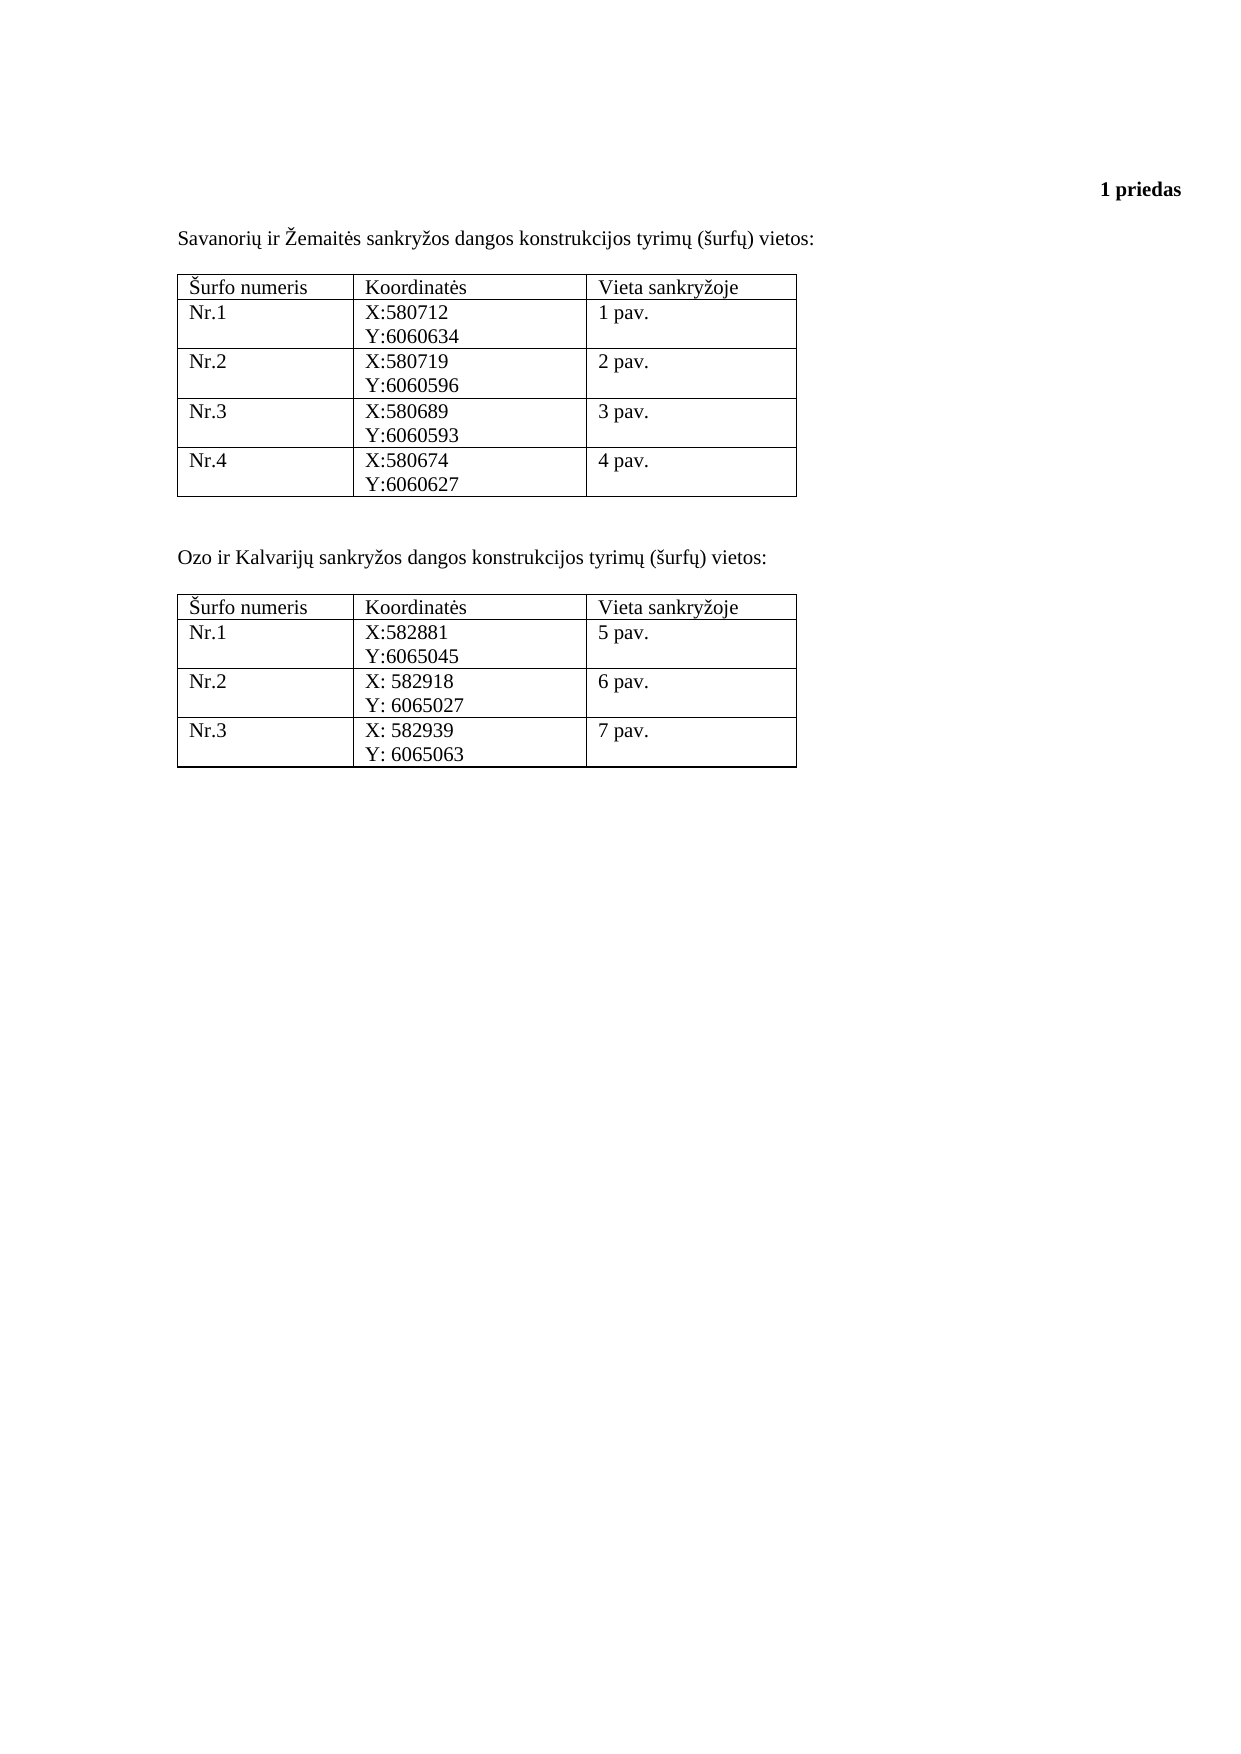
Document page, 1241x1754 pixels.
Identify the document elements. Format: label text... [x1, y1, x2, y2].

table_cell X:582881 Y:6065045 [354, 620, 586, 668]
table_cell 7 pav. [587, 718, 796, 766]
table_header Vieta sankryžoje [587, 595, 796, 619]
table_cell X:580689 Y:6060593 [354, 399, 586, 447]
table_cell Nr.1 [178, 300, 353, 348]
text 1 priedas [177, 177, 1181, 201]
table_cell Nr.2 [178, 669, 353, 717]
table_cell X:580674 Y:6060627 [354, 448, 586, 496]
table_cell 2 pav. [587, 349, 796, 397]
table_header Šurfo numeris [178, 275, 353, 299]
table_header Koordinatės [354, 275, 586, 299]
table_header Koordinatės [354, 595, 586, 619]
table_header Vieta sankryžoje [587, 275, 796, 299]
table_header Šurfo numeris [178, 595, 353, 619]
table_cell 6 pav. [587, 669, 796, 717]
text Savanorių ir Žemaitės sankryžos dangos konstrukcijos tyrimų (šurfų) vietos: [177, 226, 1181, 250]
text Ozo ir Kalvarijų sankryžos dangos konstrukcijos tyrimų (šurfų) vietos: [177, 545, 1181, 569]
table_cell Nr.1 [178, 620, 353, 668]
table_cell X: 582918 Y: 6065027 [354, 669, 586, 717]
table_cell X: 582939 Y: 6065063 [354, 718, 586, 766]
table_cell Nr.4 [178, 448, 353, 496]
table_cell Nr.2 [178, 349, 353, 397]
table_cell Nr.3 [178, 718, 353, 766]
table_cell 3 pav. [587, 399, 796, 447]
table_cell Nr.3 [178, 399, 353, 447]
table_cell 5 pav. [587, 620, 796, 668]
table_cell X:580712 Y:6060634 [354, 300, 586, 348]
table_cell 4 pav. [587, 448, 796, 496]
table_cell X:580719 Y:6060596 [354, 349, 586, 397]
table_cell 1 pav. [587, 300, 796, 348]
